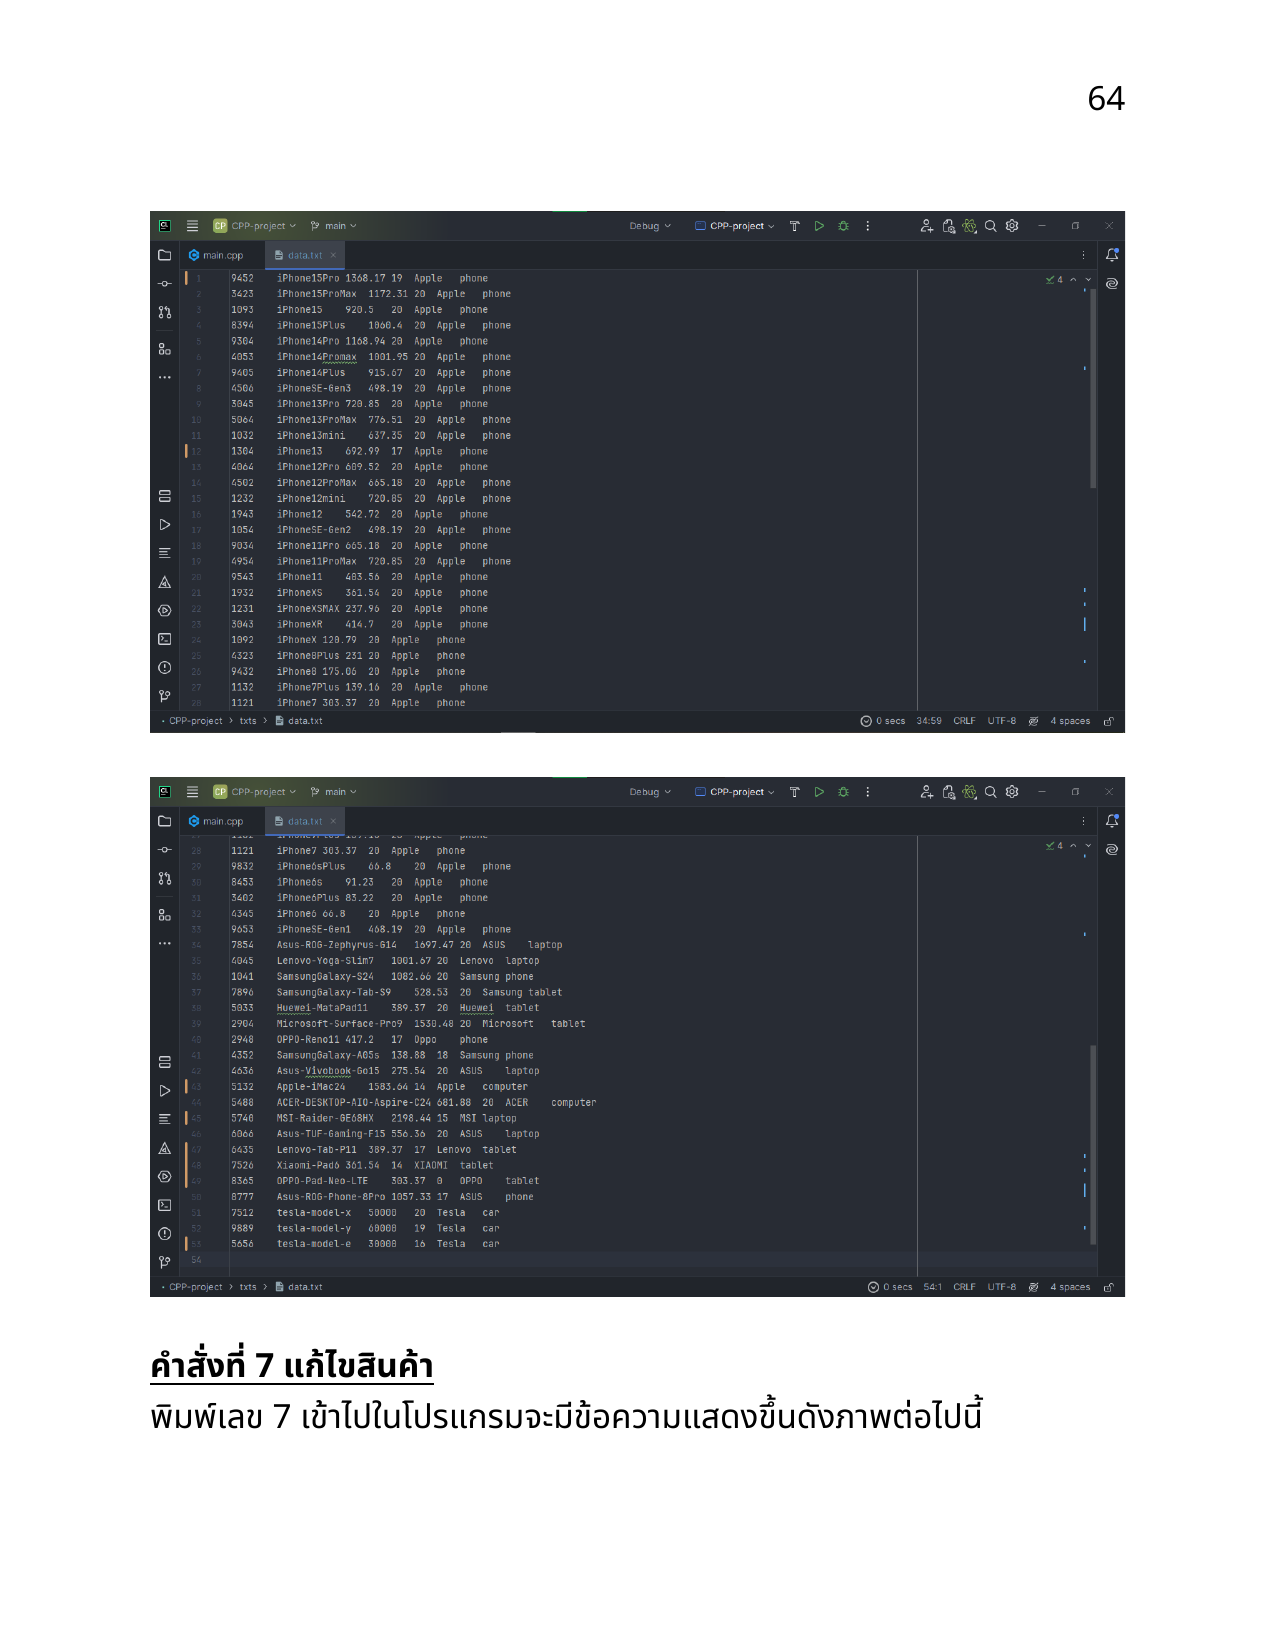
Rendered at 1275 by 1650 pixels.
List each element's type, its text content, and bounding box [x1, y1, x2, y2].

text คำสั่งที่ 7 แก้ไขสินค้า [150, 1342, 1125, 1393]
picture [150, 777, 1125, 1297]
text พิมพ์เลข 7 เข้าไปในโปรแกรมจะมีข้อความแสดงขึ้นดังภาพต่อไปนี้ [150, 1393, 1125, 1443]
picture [150, 211, 1125, 733]
